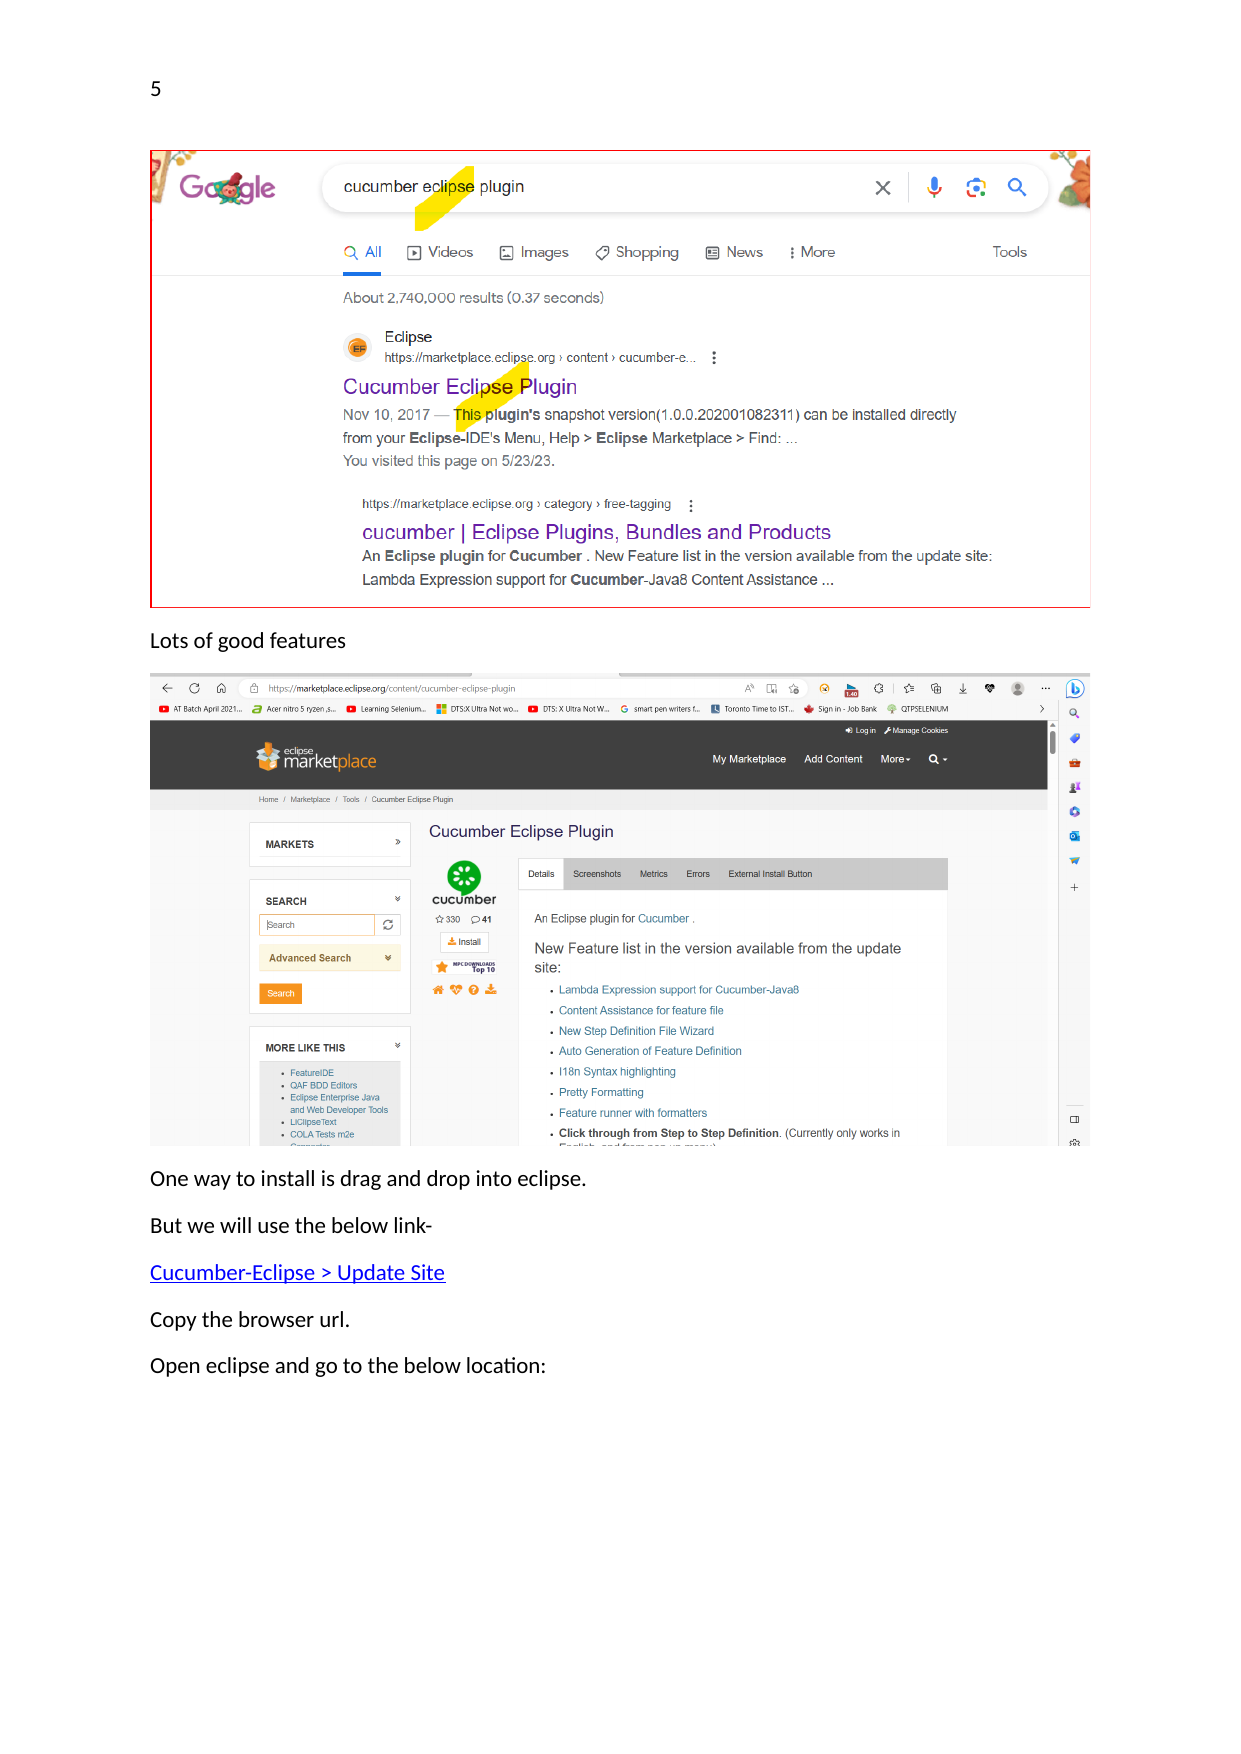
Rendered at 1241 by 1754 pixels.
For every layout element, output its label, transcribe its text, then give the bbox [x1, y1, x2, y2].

text Lots of good features [150, 626, 1090, 654]
picture [150, 673, 1091, 1146]
text Cucumber-Eclipse > Update Site [150, 1258, 1090, 1286]
picture [150, 150, 1091, 608]
text Open eclipse and go to the below location: [150, 1352, 1090, 1380]
text One way to install is drag and drop into eclipse. [150, 1164, 1090, 1192]
text Copy the browser url. [150, 1305, 1090, 1333]
text But we will use the below link- [150, 1211, 1090, 1239]
